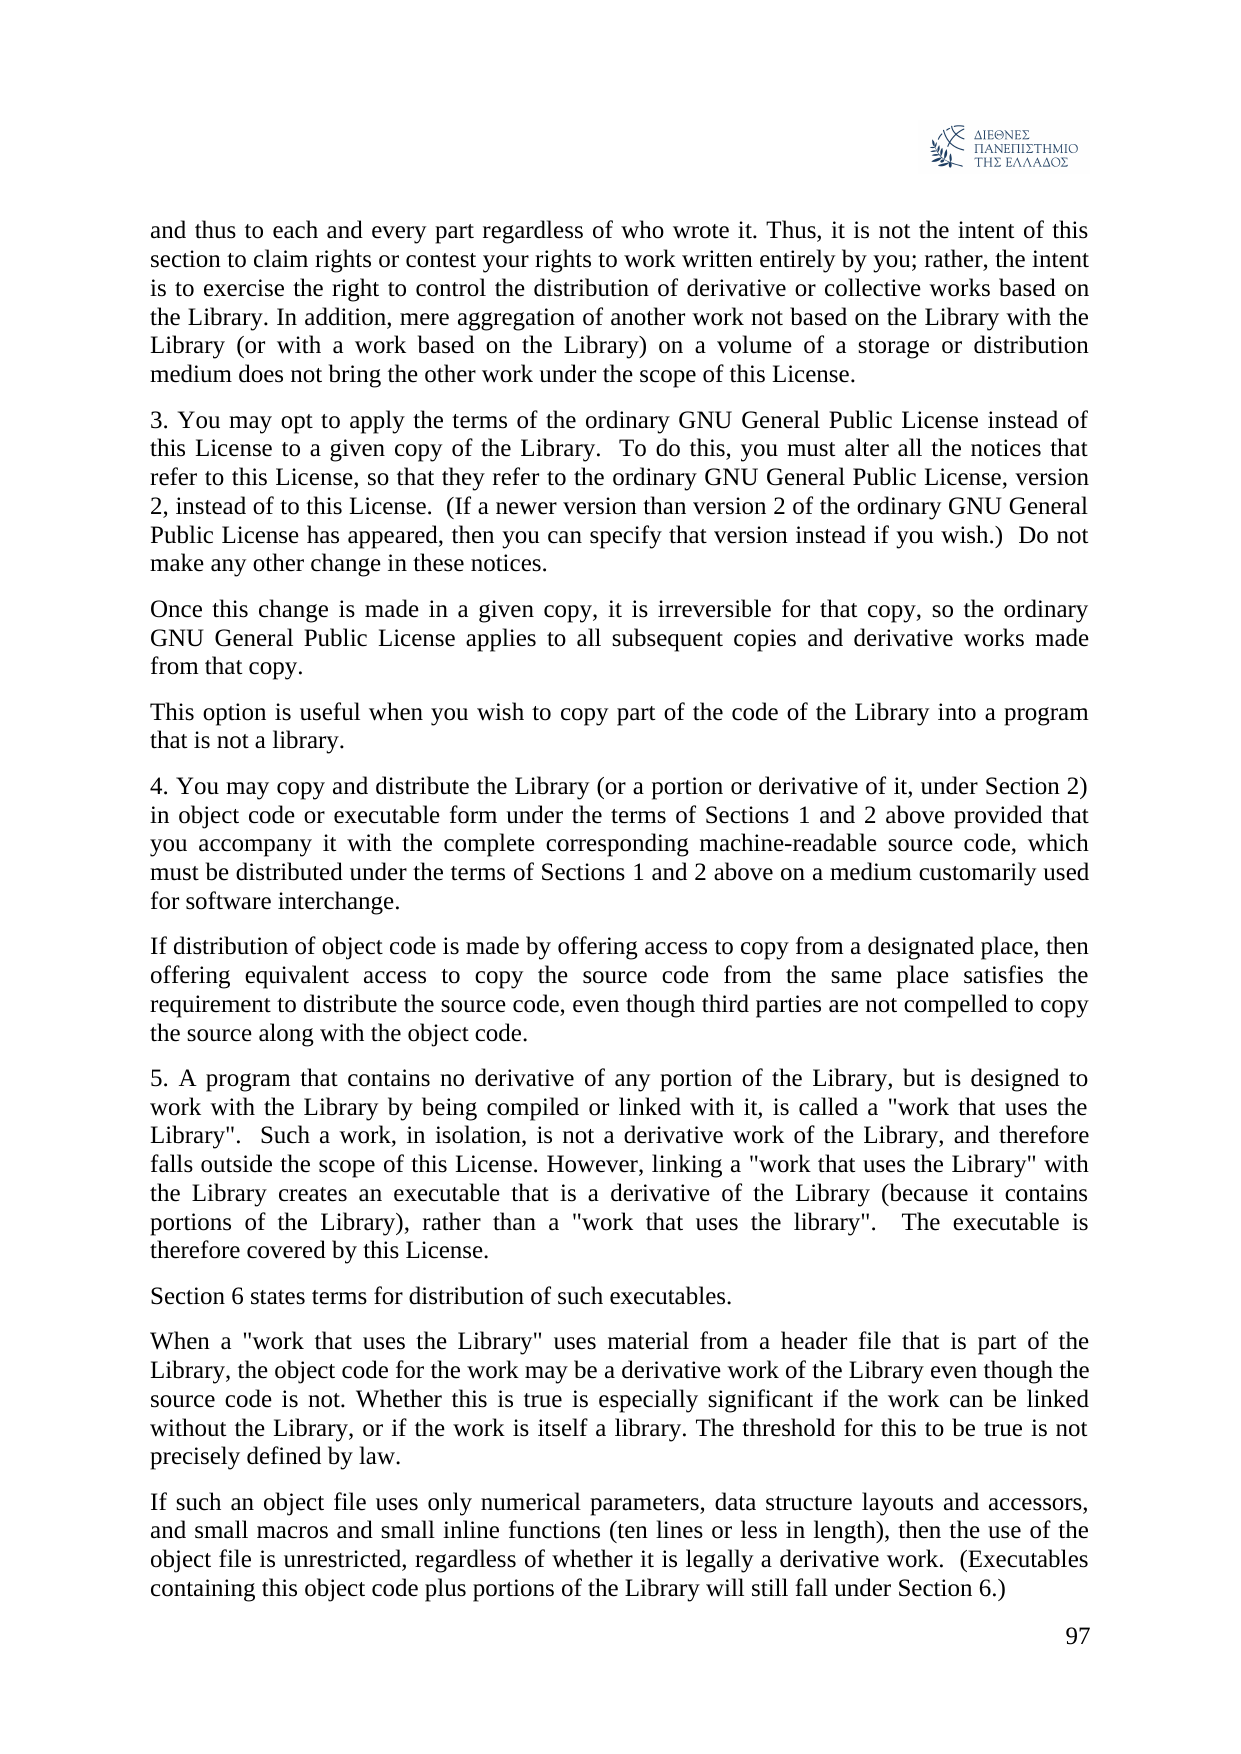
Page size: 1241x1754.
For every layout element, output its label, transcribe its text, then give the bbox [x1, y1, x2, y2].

text 3. You may opt to apply the terms of the ordinary GNU General Public License instead of this License to a given copy of the Library. To do this, you must alter all the notices that refer to this License, so that they refer to the ordinary GNU General Public License, version 2, instead of to this License. (If a newer version than version 2 of the ordinary GNU General Public License has appeared, then you can specify that version instead if you wish.) Do not make any other change in these notices. [150, 405, 1090, 577]
text Once this change is made in a given copy, it is irreversible for that copy, so the ordinary GNU General Public License applies to all subsequent copies and derivative works made from that copy. [150, 594, 1090, 680]
text If distribution of object code is made by offering access to copy from a designated place, then offering equivalent access to copy the source code from the same place satisfies the requirement to distribute the source code, even though third parties are not compelled to copy the source along with the object code. [150, 931, 1090, 1046]
text If such an object file uses only numerical parameters, data structure layouts and accessors, and small macros and small inline functions (ten lines or less in length), then the use of the object file is unrestricted, regardless of whether it is legally a derivative work. (Executables containing this object code plus portions of the Library will still fall under Section 6.) [150, 1487, 1090, 1602]
text Section 6 states terms for distribution of such executables. [150, 1281, 1090, 1310]
picture [917, 120, 1091, 174]
text 4. You may copy and distribute the Library (or a portion or derivative of it, under Section 2) in object code or executable form under the terms of Sections 1 and 2 above provided that you accompany it with the complete corresponding machine-readable source code, which must be distributed under the terms of Sections 1 and 2 above on a medium customarily used for software interchange. [150, 771, 1090, 915]
text 5. A program that contains no derivative of any portion of the Library, but is designed to work with the Library by being compiled or linked with it, is called a "work that uses the Library". Such a work, in isolation, is not a derivative work of the Library, and therefore falls outside the scope of this License. However, linking a "work that uses the Library" with the Library creates an executable that is a derivative of the Library (because it contains portions of the Library), rather than a "work that uses the library". The executable is therefore covered by this License. [150, 1063, 1090, 1264]
text When a "work that uses the Library" uses material from a header file that is part of the Library, the object code for the work may be a derivative work of the Library even though the source code is not. Whether this is true is especially significant if the work can be linked without the Library, or if the work is itself a library. The threshold for this to be true is not precisely defined by law. [150, 1326, 1090, 1470]
text This option is useful when you wish to copy part of the code of the Library into a program that is not a library. [150, 697, 1090, 754]
